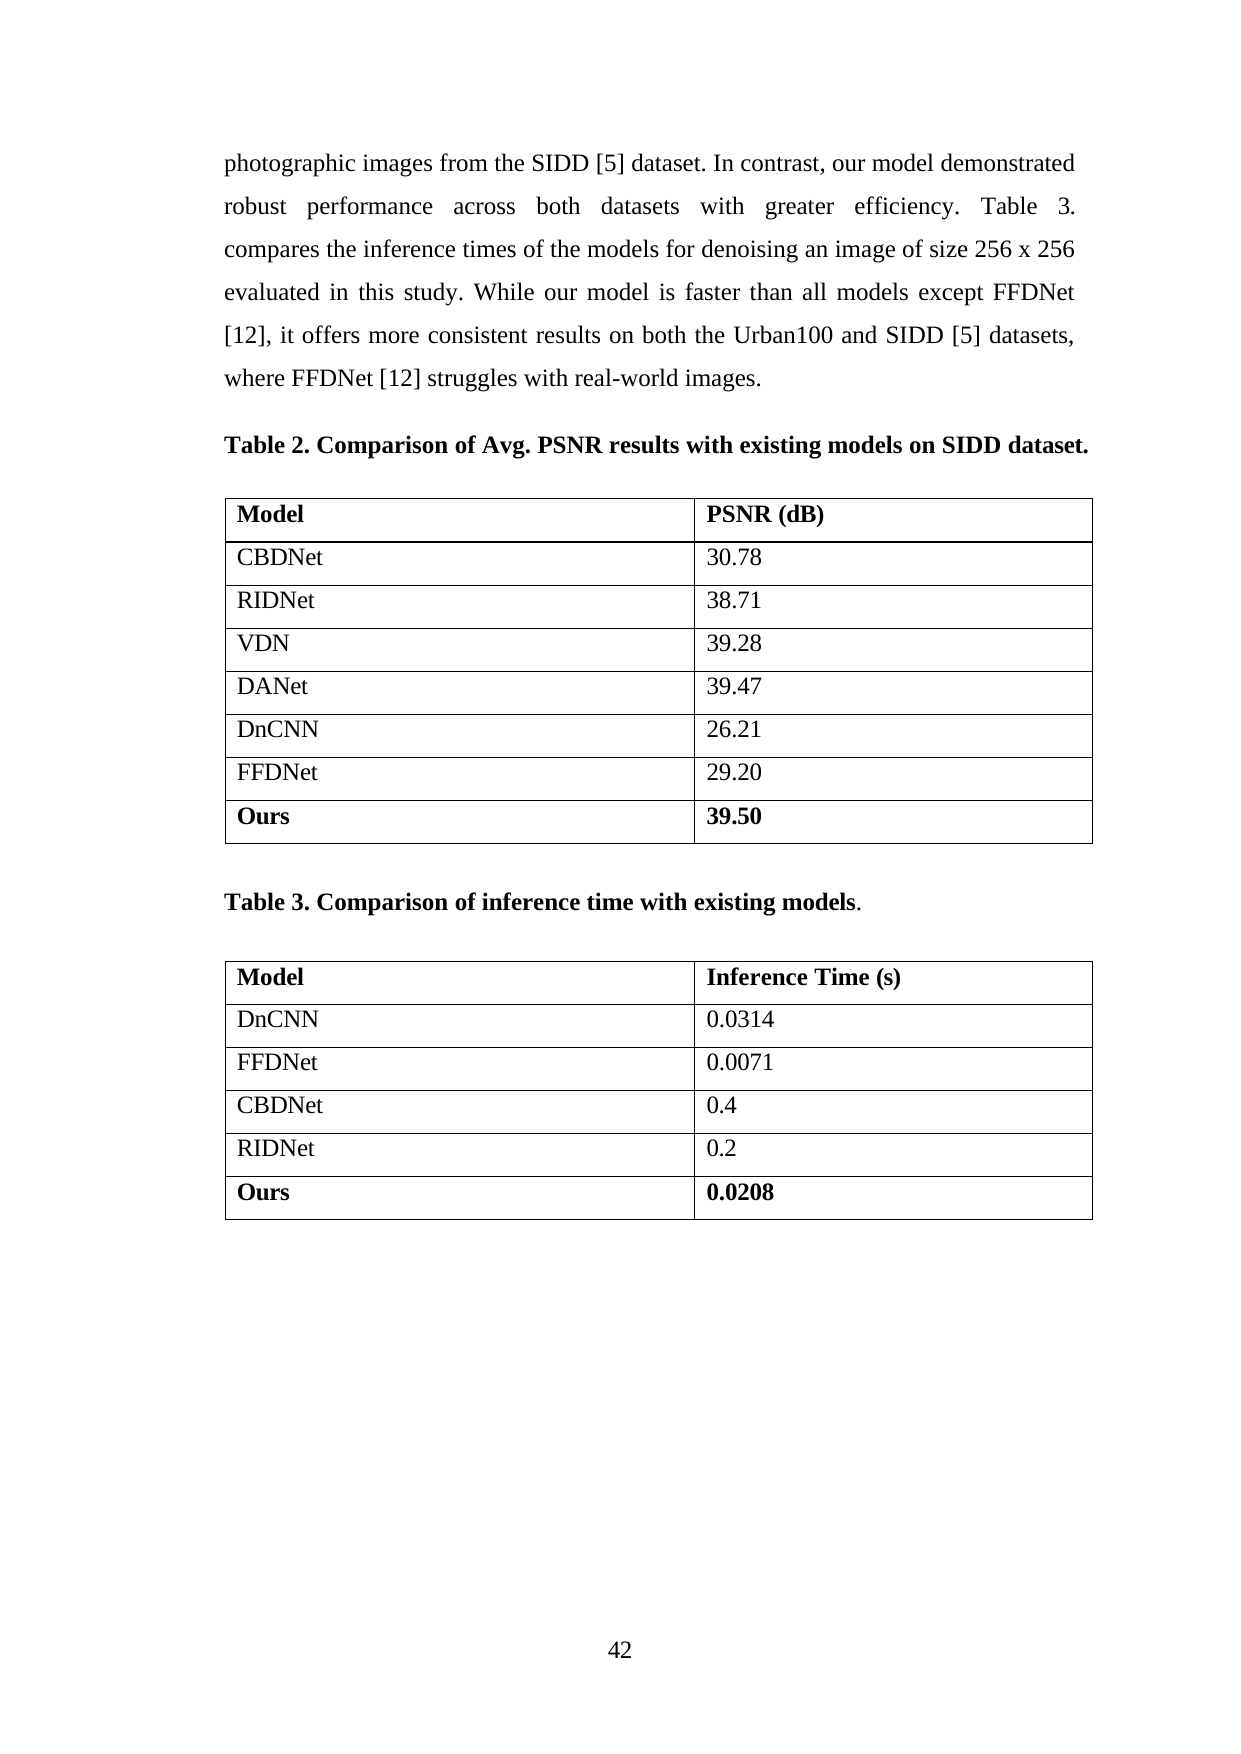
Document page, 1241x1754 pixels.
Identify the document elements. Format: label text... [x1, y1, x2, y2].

table_cell 0.0314 [695, 1005, 1092, 1047]
table_header PSNR (dB) [695, 499, 1092, 541]
table_cell 0.0071 [695, 1048, 1092, 1090]
table_header Inference Time (s) [695, 962, 1092, 1004]
table_cell VDN [226, 629, 694, 671]
table_cell DnCNN [226, 1005, 694, 1047]
table_cell 0.2 [695, 1134, 1092, 1176]
table_cell FFDNet [226, 758, 694, 800]
table_cell CBDNet [226, 1091, 694, 1133]
table_cell 39.47 [695, 672, 1092, 714]
table_cell 39.28 [695, 629, 1092, 671]
text Table 2. Comparison of Avg. PSNR results with existing models on SIDD dataset. [224, 431, 1092, 459]
table_cell 26.21 [695, 715, 1092, 757]
table_cell DnCNN [226, 715, 694, 757]
table_cell 29.20 [695, 758, 1092, 800]
table_header Model [226, 962, 694, 1004]
table_header Model [226, 499, 694, 541]
table_cell RIDNet [226, 1134, 694, 1176]
table_cell 38.71 [695, 586, 1092, 627]
table_cell Ours [226, 1177, 694, 1219]
table_cell 30.78 [695, 543, 1092, 584]
table_cell RIDNet [226, 586, 694, 627]
table_cell 39.50 [695, 801, 1092, 843]
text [224, 148, 1076, 392]
table_cell FFDNet [226, 1048, 694, 1090]
table_cell 0.0208 [695, 1177, 1092, 1219]
table_cell CBDNet [226, 543, 694, 584]
text Table 3. Comparison of inference time with existing models. [224, 887, 1092, 916]
table_cell DANet [226, 672, 694, 714]
table_cell 0.4 [695, 1091, 1092, 1133]
table_cell Ours [226, 801, 694, 843]
